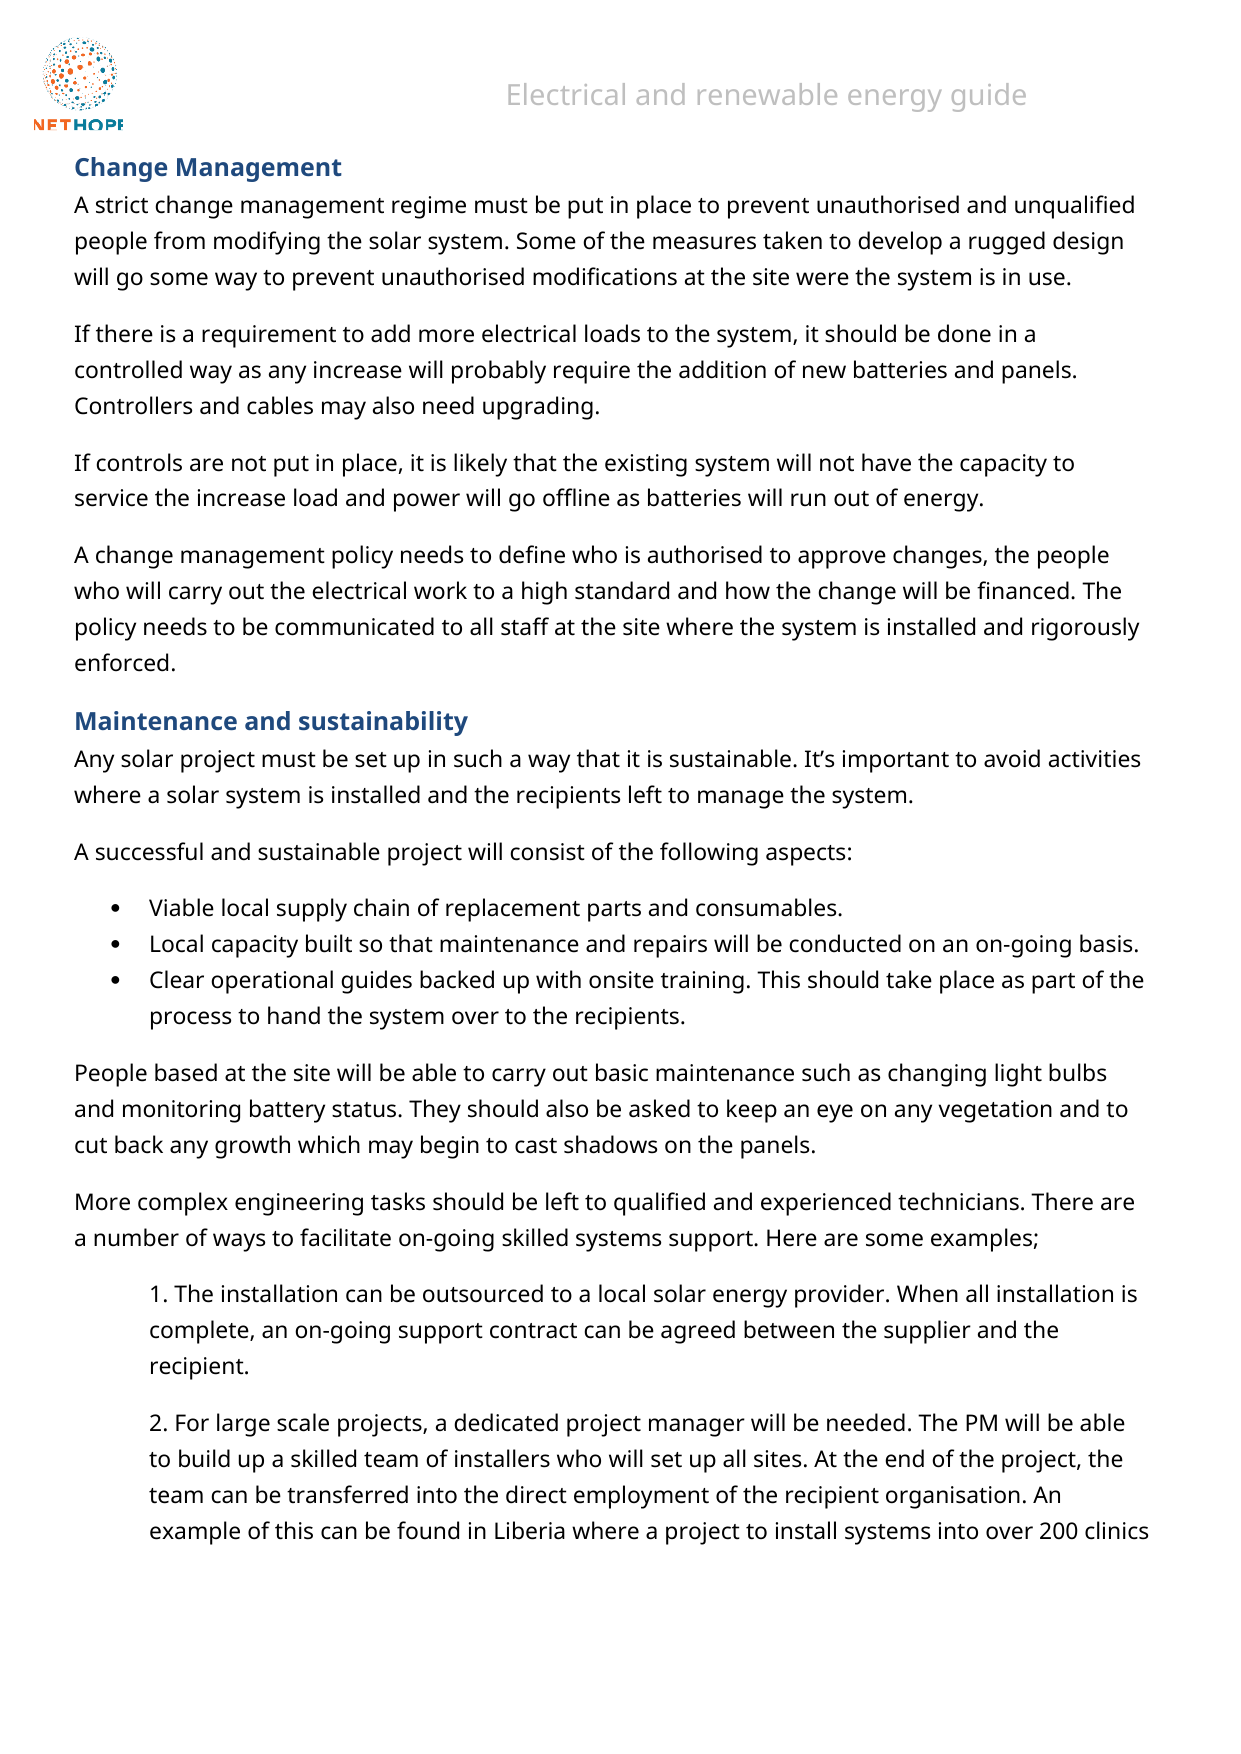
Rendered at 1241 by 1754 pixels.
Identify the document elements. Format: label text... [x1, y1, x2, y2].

subtitle Change Management [74, 150, 1152, 184]
text More complex engineering tasks should be left to qualified and experienced technicians. There are a number of ways to facilitate on-going skilled systems support. Here are some examples; [74, 1186, 1152, 1253]
subtitle Maintenance and sustainability [74, 704, 1152, 738]
list Local capacity built so that maintenance and repairs will be conducted on an on-going basis. [111, 928, 1152, 959]
picture [32, 37, 123, 128]
text A change management policy needs to define who is authorised to approve changes, the people who will carry out the electrical work to a high standard and how the change will be financed. The policy needs to be communicated to all staff at the site where the system is installed and rigorously enforced. [74, 539, 1152, 678]
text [149, 1407, 1152, 1546]
list Clear operational guides backed up with onsite training. This should take place as part of the process to hand the system over to the recipients. [111, 964, 1152, 1031]
text If controls are not put in place, it is likely that the existing system will not have the capacity to service the increase load and power will go offline as batteries will run out of energy. [74, 446, 1152, 514]
text A strict change management regime must be put in place to prevent unauthorised and unqualified people from modifying the solar system. Some of the measures taken to develop a rugged design will go some way to prevent unauthorised modifications at the site were the system is in use. [74, 189, 1152, 292]
list Viable local supply chain of replacement parts and consumables. [111, 892, 1152, 924]
text People based at the site will be able to carry out basic maintenance such as changing light bulbs and monitoring battery status. They should also be asked to keep an eye on any vegetation and to cut back any growth which may begin to cast shadows on the panels. [74, 1057, 1152, 1160]
text Any solar project must be set up in such a way that it is sustainable. It’s important to avoid activities where a solar system is installed and the recipients left to manage the system. [74, 743, 1152, 810]
text A successful and sustainable project will consist of the following aspects: [74, 836, 1152, 867]
text 1. The installation can be outsourced to a local solar energy provider. When all installation is complete, an on-going support contract can be agreed between the supplier and the recipient. [149, 1278, 1152, 1381]
text If there is a requirement to add more electrical loads to the system, it should be done in a controlled way as any increase will probably require the addition of new batteries and panels. Controllers and cables may also need upgrading. [74, 318, 1152, 421]
